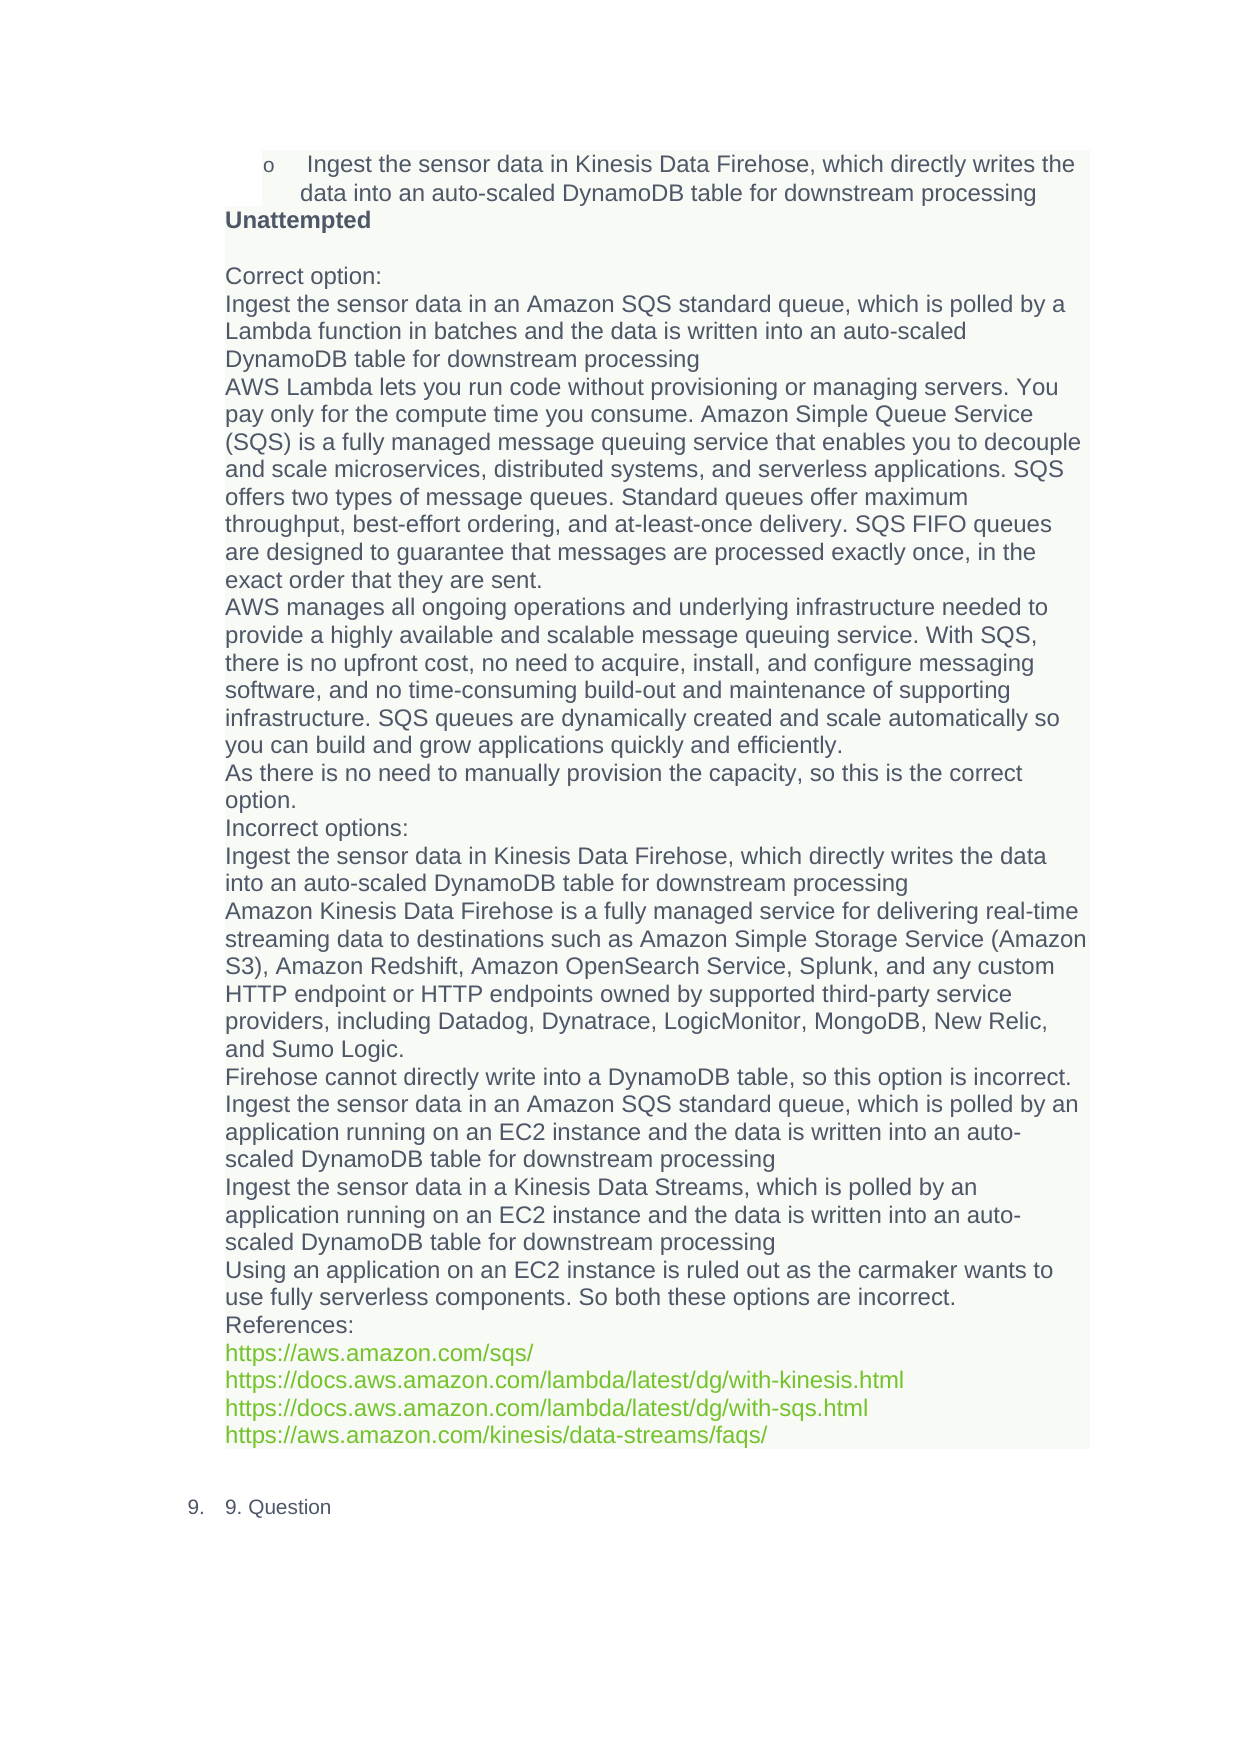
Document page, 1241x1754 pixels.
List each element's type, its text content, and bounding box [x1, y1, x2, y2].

text Correct option: Ingest the sensor data in an Amazon SQS standard queue, which is polled by a Lambda function in batches and the data is written into an auto-scaled DynamoDB table for downstream processing AWS Lambda lets you run code without provisioning or managing servers. You pay only for the compute time you consume. Amazon Simple Queue Service (SQS) is a fully managed message queuing service that enables you to decouple and scale microservices, distributed systems, and serverless applications. SQS offers two types of message queues. Standard queues offer maximum throughput, best-effort ordering, and at-least-once delivery. SQS FIFO queues are designed to guarantee that messages are processed exactly once, in the exact order that they are sent. AWS manages all ongoing operations and underlying infrastructure needed to provide a highly available and scalable message queuing service. With SQS, there is no upfront cost, no need to acquire, install, and configure messaging software, and no time-consuming build-out and maintenance of supporting infrastructure. SQS queues are dynamically created and scale automatically so you can build and grow applications quickly and efficiently. As there is no need to manually provision the capacity, so this is the correct option. Incorrect options: Ingest the sensor data in Kinesis Data Firehose, which directly writes the data into an auto-scaled DynamoDB table for downstream processing Amazon Kinesis Data Firehose is a fully managed service for delivering real-time streaming data to destinations such as Amazon Simple Storage Service (Amazon S3), Amazon Redshift, Amazon OpenSearch Service, Splunk, and any custom HTTP endpoint or HTTP endpoints owned by supported third-party service providers, including Datadog, Dynatrace, LogicMonitor, MongoDB, New Relic, and Sumo Logic. Firehose cannot directly write into a DynamoDB table, so this option is incorrect. Ingest the sensor data in an Amazon SQS standard queue, which is polled by an application running on an EC2 instance and the data is written into an auto-scaled DynamoDB table for downstream processing Ingest the sensor data in a Kinesis Data Streams, which is polled by an application running on an EC2 instance and the data is written into an auto-scaled DynamoDB table for downstream processing Using an application on an EC2 instance is ruled out as the carmaker wants to use fully serverless components. So both these options are incorrect. References: https://aws.amazon.com/sqs/ https://docs.aws.amazon.com/lambda/latest/dg/with-kinesis.html https://docs.aws.amazon.com/lambda/latest/dg/with-sqs.html https://aws.amazon.com/kinesis/data-streams/faqs/ [225, 262, 1090, 1449]
list Ingest the sensor data in Kinesis Data Firehose, which directly writes the data into an auto-scaled DynamoDB table for downstream processing [262, 150, 1090, 206]
text Unattempted [225, 206, 1090, 262]
list 9. Question [187, 1489, 1090, 1519]
